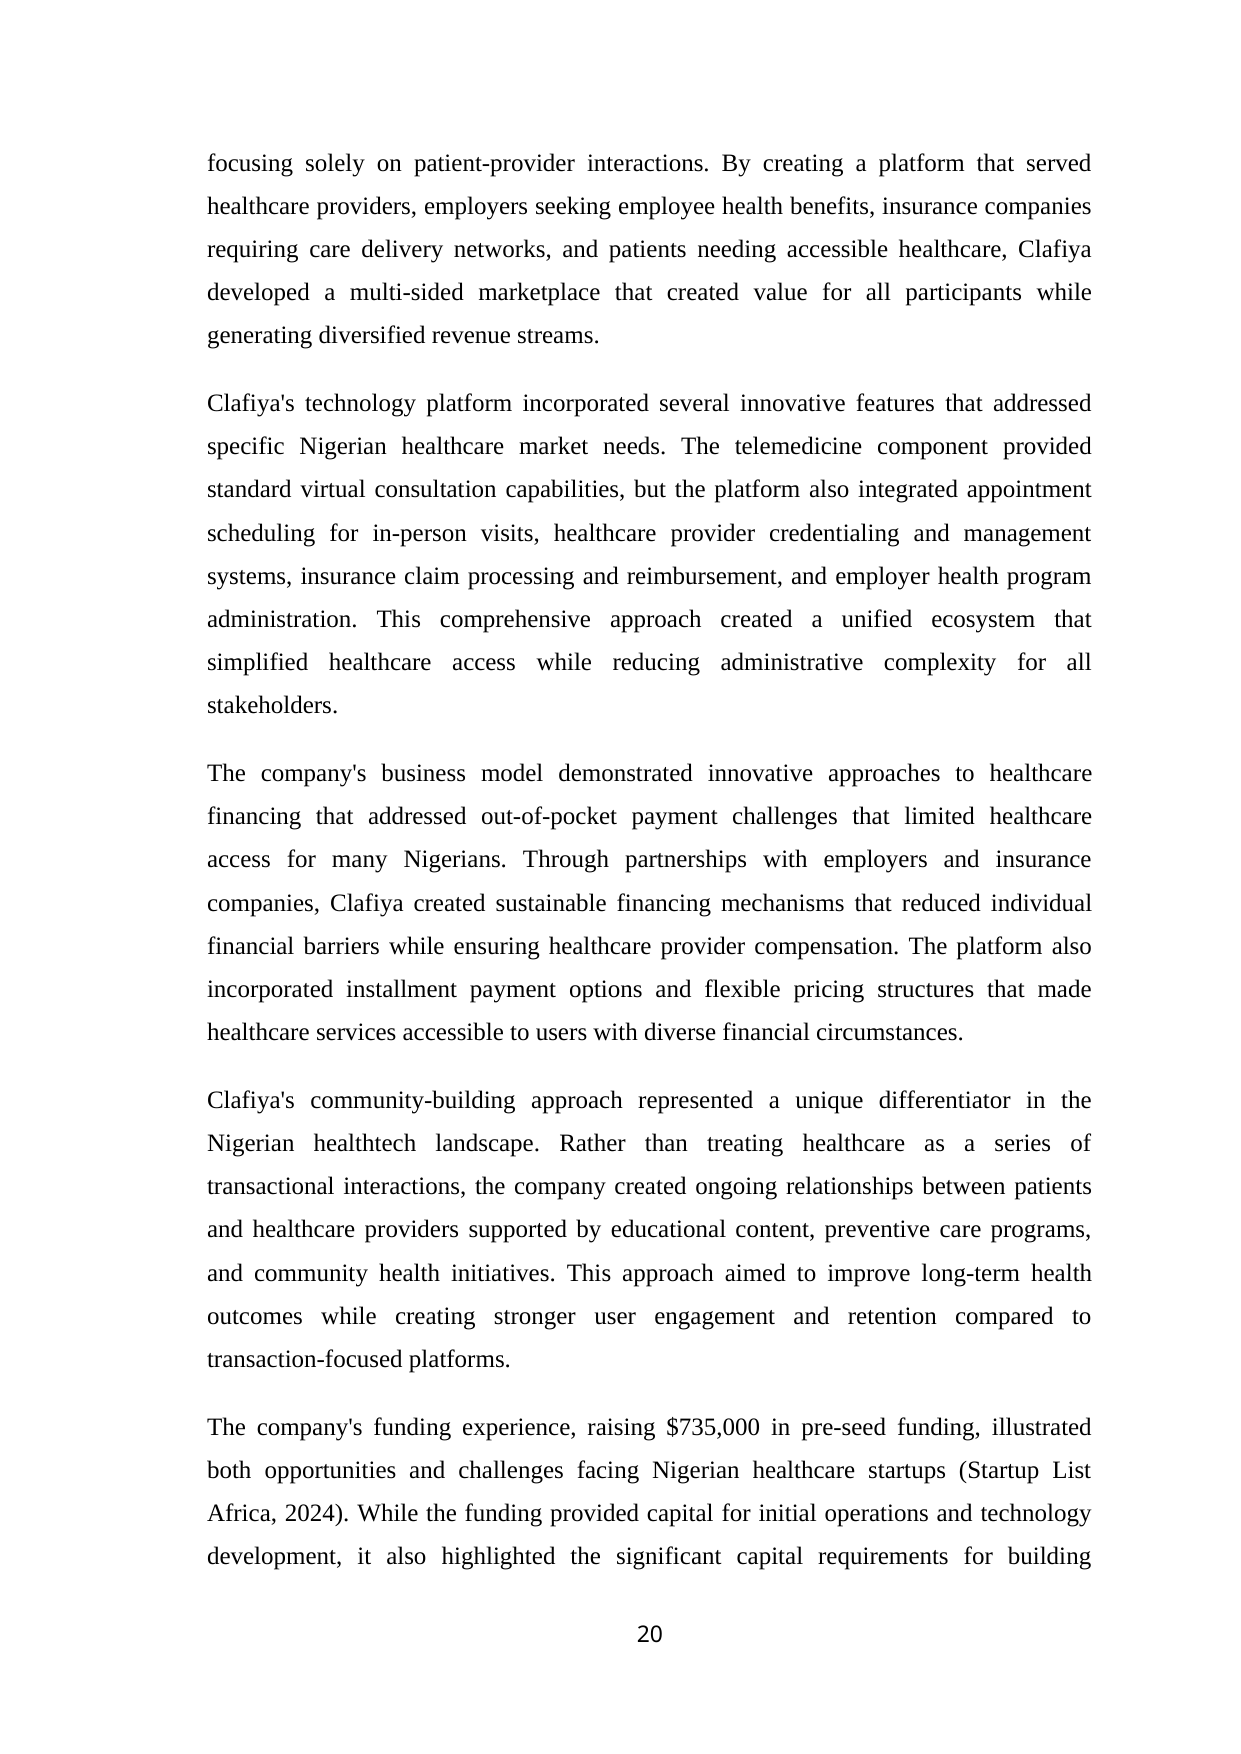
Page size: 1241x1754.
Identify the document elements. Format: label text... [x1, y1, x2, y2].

text Clafiya's technology platform incorporated several innovative features that addressed specific Nigerian healthcare market needs. The telemedicine component provided standard virtual consultation capabilities, but the platform also integrated appointment scheduling for in-person visits, healthcare provider credentialing and management systems, insurance claim processing and reimbursement, and employer health program administration. This comprehensive approach created a unified ecosystem that simplified healthcare access while reducing administrative complexity for all stakeholders. [207, 388, 1092, 719]
text The company's business model demonstrated innovative approaches to healthcare financing that addressed out-of-pocket payment challenges that limited healthcare access for many Nigerians. Through partnerships with employers and insurance companies, Clafiya created sustainable financing mechanisms that reduced individual financial barriers while ensuring healthcare provider compensation. The platform also incorporated installment payment options and flexible pricing structures that made healthcare services accessible to users with diverse financial circumstances. [207, 758, 1092, 1046]
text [207, 148, 1092, 349]
text Clafiya's community-building approach represented a unique differentiator in the Nigerian healthtech landscape. Rather than treating healthcare as a series of transactional interactions, the company created ongoing relationships between patients and healthcare providers supported by educational content, preventive care programs, and community health initiatives. This approach aimed to improve long-term health outcomes while creating stronger user engagement and retention compared to transaction-focused platforms. [207, 1085, 1092, 1373]
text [207, 1412, 1092, 1570]
